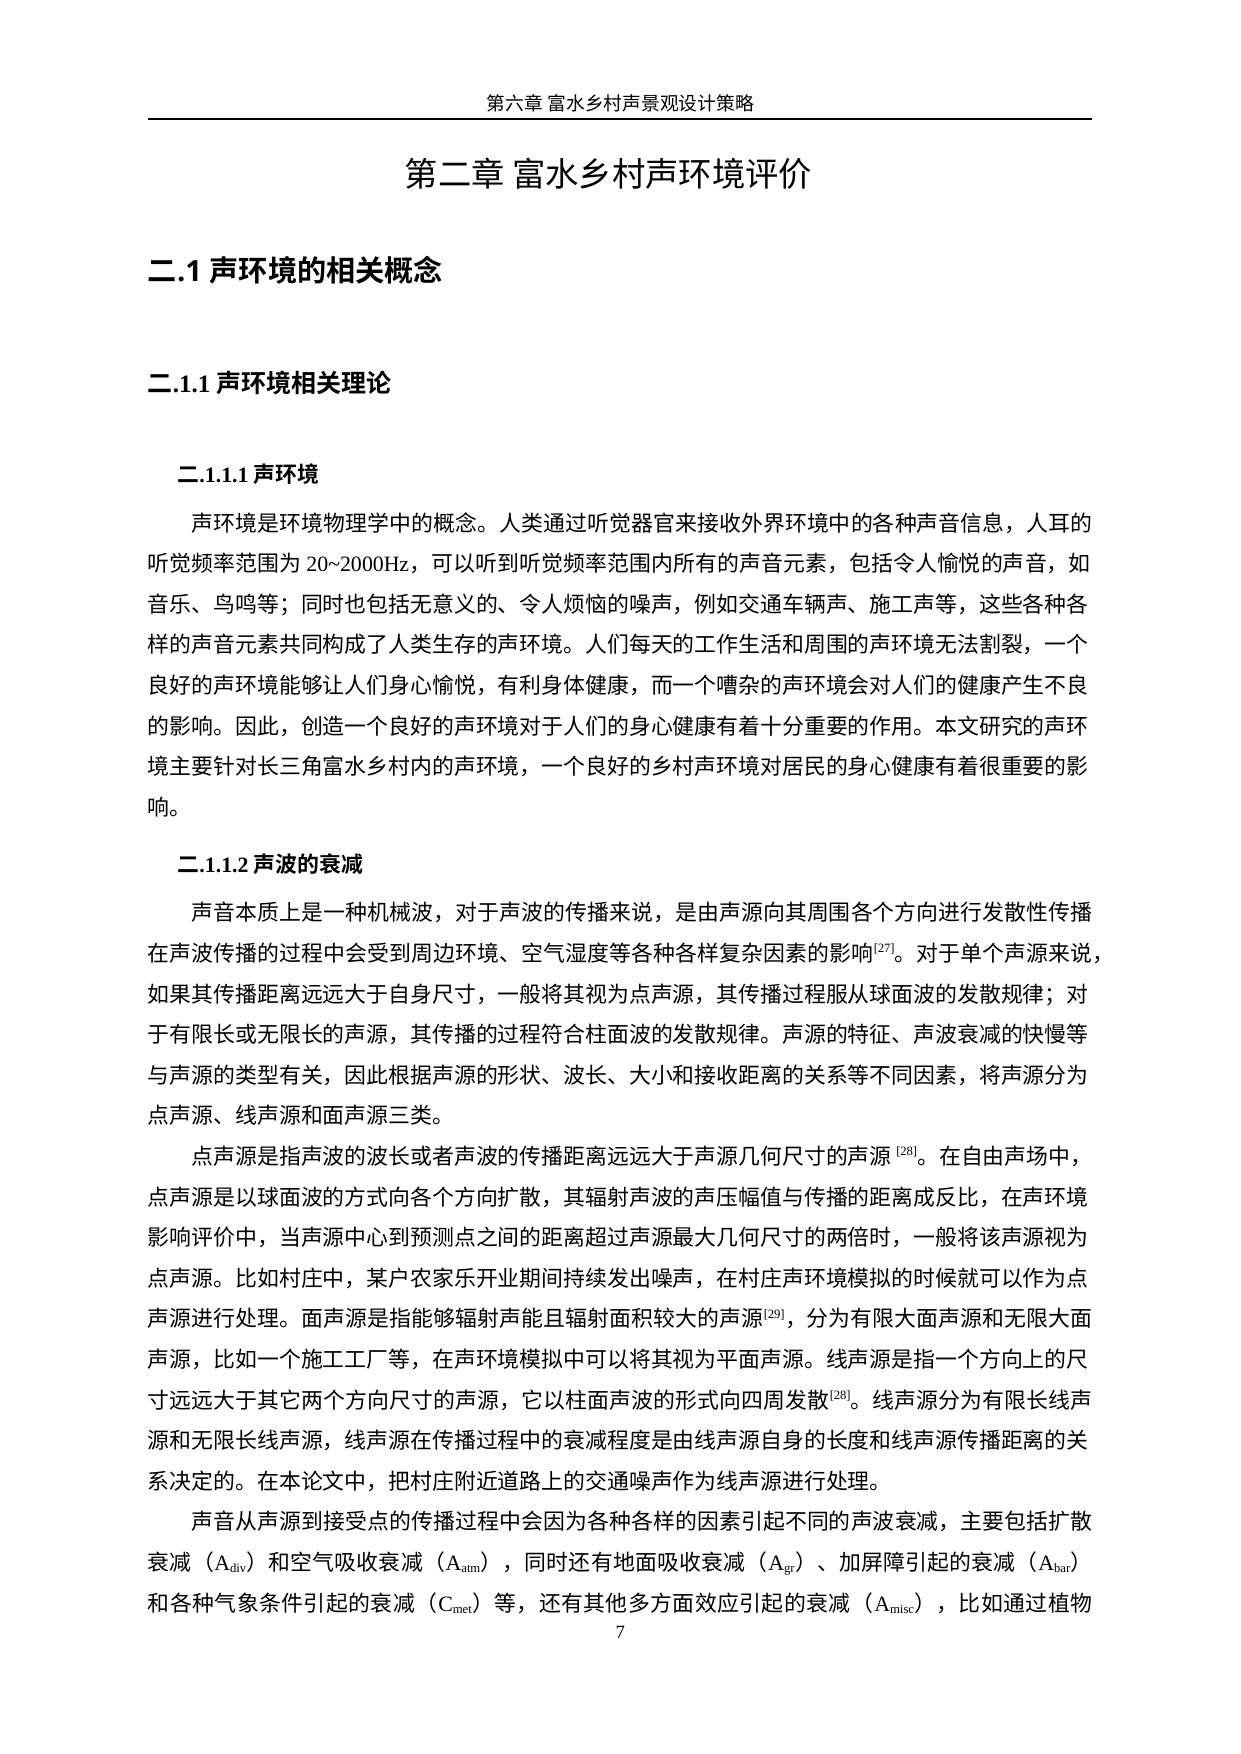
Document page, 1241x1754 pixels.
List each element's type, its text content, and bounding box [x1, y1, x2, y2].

text 声音本质上是一种机械波，对于声波的传播来说，是由声源向其周围各个方向进行发散性传播，在声波传播的过程中会受到周边环境、空气湿度等各种各样复杂因素的影响[27]。对于单个声源来说，如果其传播距离远远大于自身尺寸，一般将其视为点声源，其传播过程服从球面波的发散规律；对于有限长或无限长的声源，其传播的过程符合柱面波的发散规律。声源的特征、声波衰减的快慢等与声源的类型有关，因此根据声源的形状、波长、大小和接收距离的关系等不同因素，将声源分为点声源、线声源和面声源三类。 [148, 895, 1092, 1131]
text 富水乡村声环境评价 [148, 139, 1092, 204]
text 声波的衰减 [177, 846, 1092, 879]
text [148, 1504, 1092, 1618]
text 声环境的相关概念 [148, 237, 1092, 302]
text 点声源是指声波的波长或者声波的传播距离远远大于声源几何尺寸的声源 [28]。在自由声场中，点声源是以球面波的方式向各个方向扩散，其辐射声波的声压幅值与传播的距离成反比，在声环境影响评价中，当声源中心到预测点之间的距离超过声源最大几何尺寸的两倍时，一般将该声源视为点声源。比如村庄中，某户农家乐开业期间持续发出噪声，在村庄声环境模拟的时候就可以作为点声源进行处理。面声源是指能够辐射声能且辐射面积较大的声源[29]，分为有限大面声源和无限大面声源，比如一个施工工厂等，在声环境模拟中可以将其视为平面声源。线声源是指一个方向上的尺寸远远大于其它两个方向尺寸的声源，它以柱面声波的形式向四周发散[28]。线声源分为有限长线声源和无限长线声源，线声源在传播过程中的衰减程度是由线声源自身的长度和线声源传播距离的关系决定的。在本论文中，把村庄附近道路上的交通噪声作为线声源进行处理。 [148, 1138, 1092, 1496]
text 声环境 [177, 456, 1092, 489]
text 声环境是环境物理学中的概念。人类通过听觉器官来接收外界环境中的各种声音信息，人耳的听觉频率范围为20~2000Hz，可以听到听觉频率范围内所有的声音元素，包括令人愉悦的声音，如音乐、鸟鸣等；同时也包括无意义的、令人烦恼的噪声，例如交通车辆声、施工声等，这些各种各样的声音元素共同构成了人类生存的声环境。人们每天的工作生活和周围的声环境无法割裂，一个良好的声环境能够让人们身心愉悦，有利身体健康，而一个嘈杂的声环境会对人们的健康产生不良的影响。因此，创造一个良好的声环境对于人们的身心健康有着十分重要的作用。本文研究的声环境主要针对长三角富水乡村内的声环境，一个良好的乡村声环境对居民的身心健康有着很重要的影响。 [148, 505, 1092, 822]
text 声环境相关理论 [148, 349, 1092, 414]
